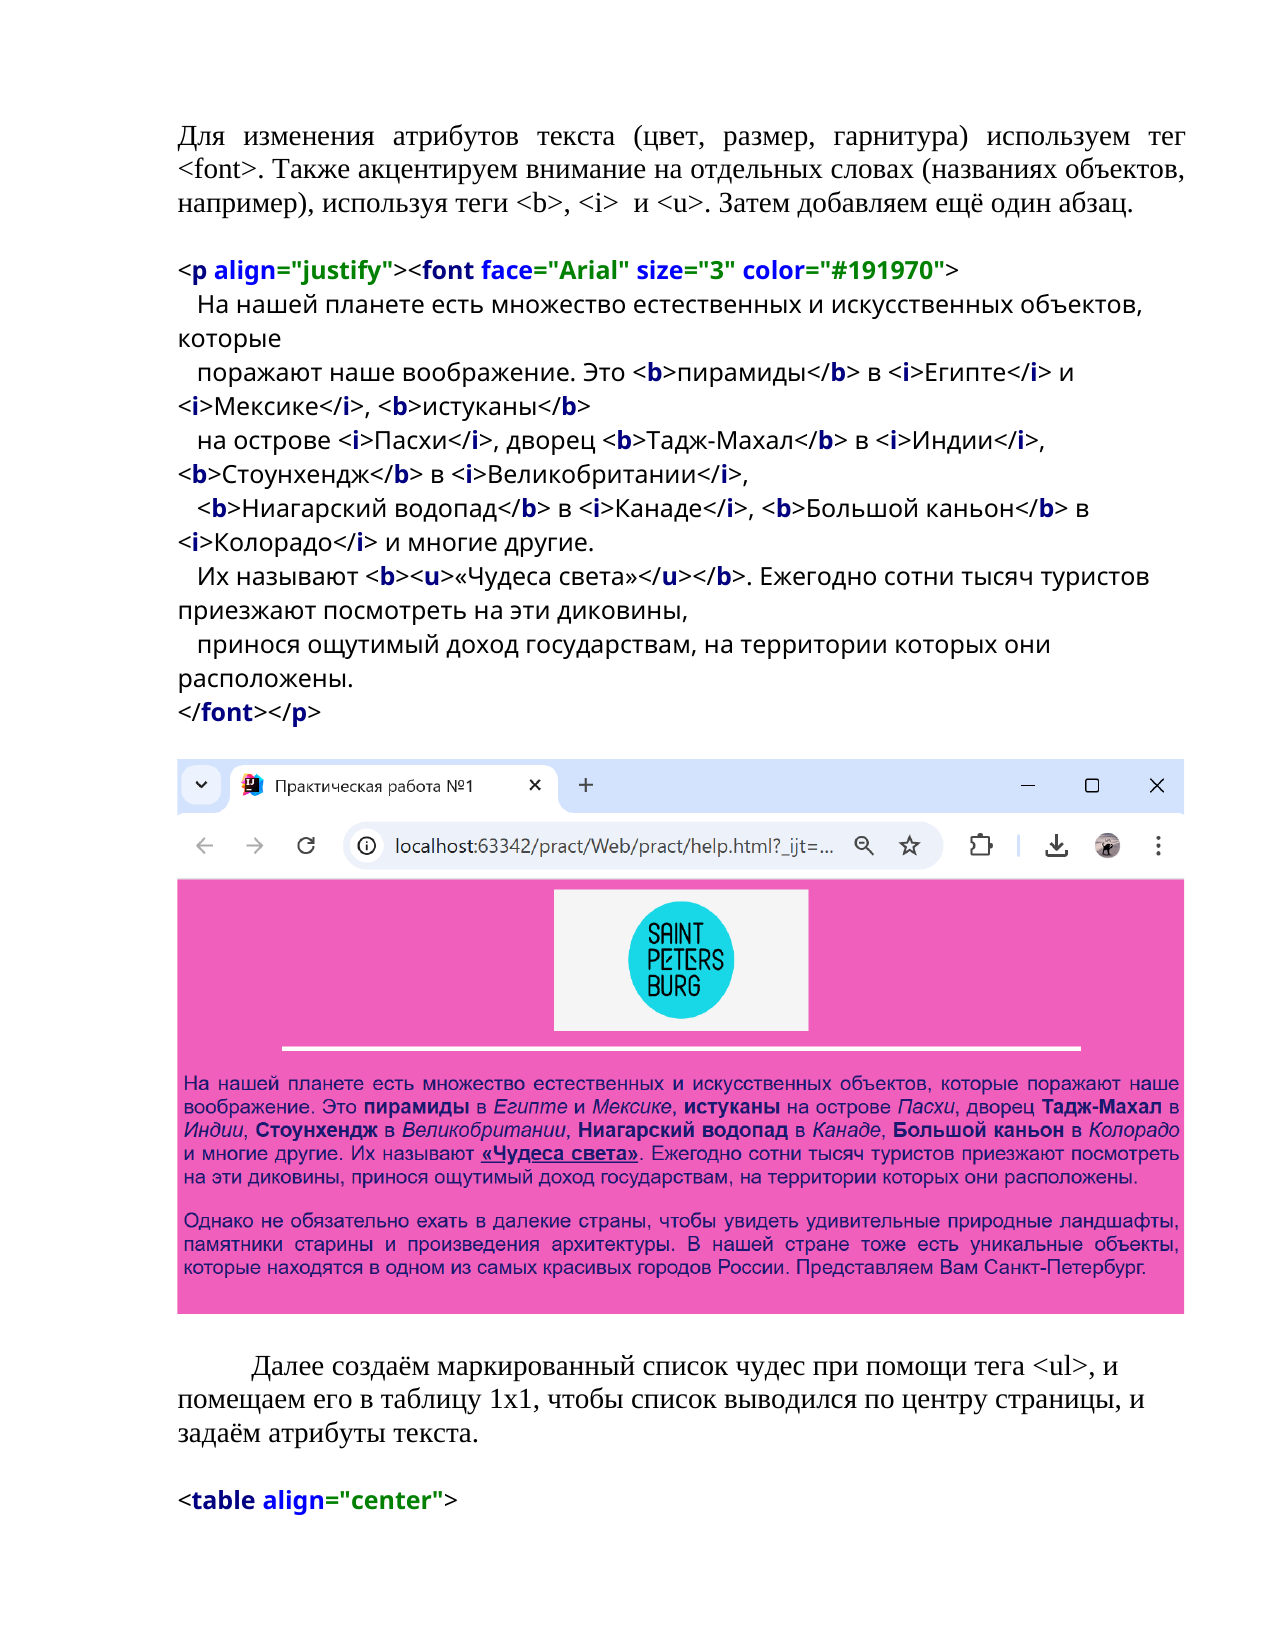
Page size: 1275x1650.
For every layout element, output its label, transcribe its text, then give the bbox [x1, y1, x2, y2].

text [177, 1448, 1186, 1516]
text Далее создаём маркированный список чудес при помощи тега <ul>, и помещаем его в таблицу 1х1, чтобы список выводился по центру страницы, и задаём атрибуты текста. [177, 1348, 1186, 1448]
text <p align="justify"><font face="Arial" size="3" color="#191970"> На нашей планете есть множество естественных и искусственных объектов, которые поражают наше воображение. Это <b>пирамиды</b> в <i>Египте</i> и <i>Мексике</i>, <b>истуканы</b> на острове <i>Пасхи</i>, дворец <b>Тадж-Махал</b> в <i>Индии</i>, <b>Стоунхендж</b> в <i>Великобритании</i>, <b>Ниагарский водопад</b> в <i>Канаде</i>, <b>Большой каньон</b> в <i>Колорадо</i> и многие другие. Их называют <b><u>«Чудеса света»</u></b>. Ежегодно сотни тысяч туристов приезжают посмотреть на эти диковины, принося ощутимый доход государствам, на территории которых они расположены. </font></p> [177, 252, 1186, 760]
text Для изменения атрибутов текста (цвет, размер, гарнитура) используем тег <font>. Также акцентируем внимание на отдельных словах (названиях объектов, например), используя теги <b>, <i> и <u>. Затем добавляем ещё один абзац. [177, 118, 1186, 219]
picture [177, 759, 1185, 1314]
